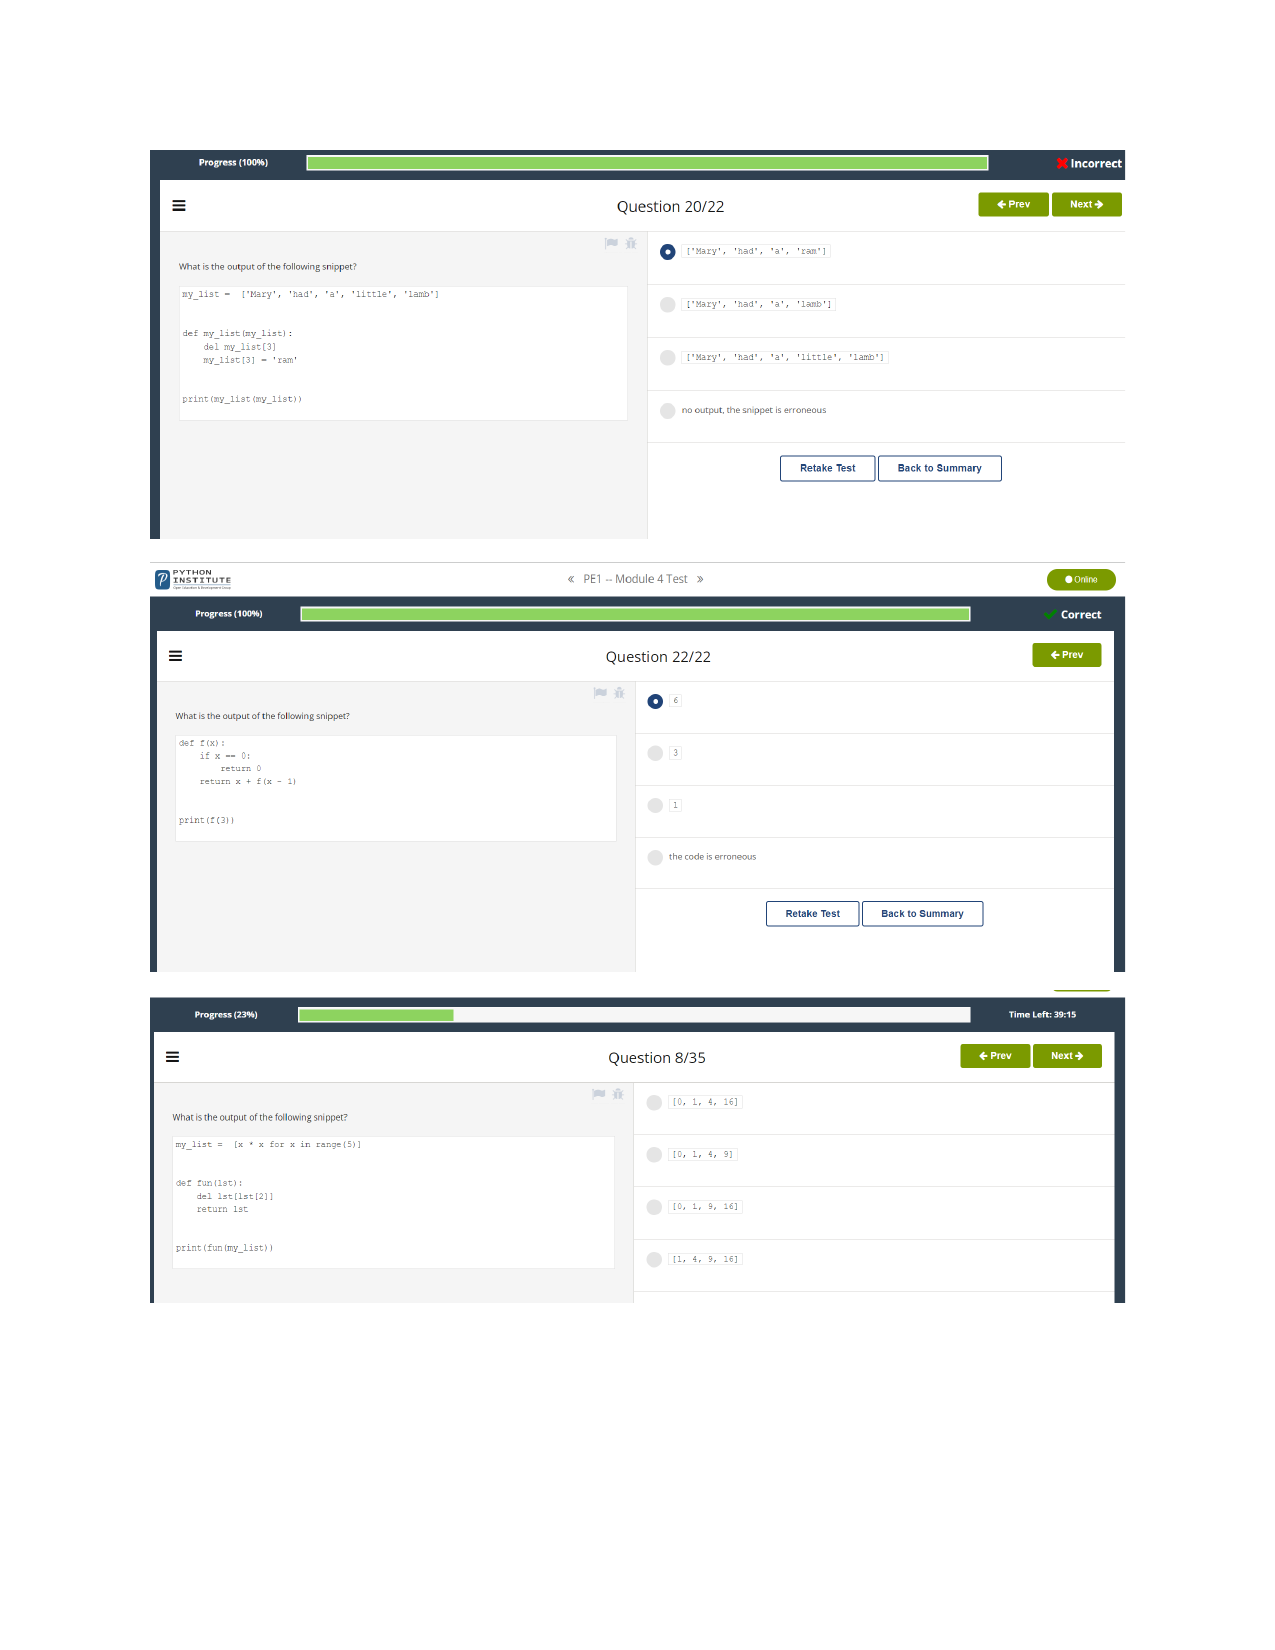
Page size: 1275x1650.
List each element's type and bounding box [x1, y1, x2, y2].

picture [150, 990, 1125, 1303]
picture [150, 557, 1125, 972]
picture [150, 150, 1125, 539]
